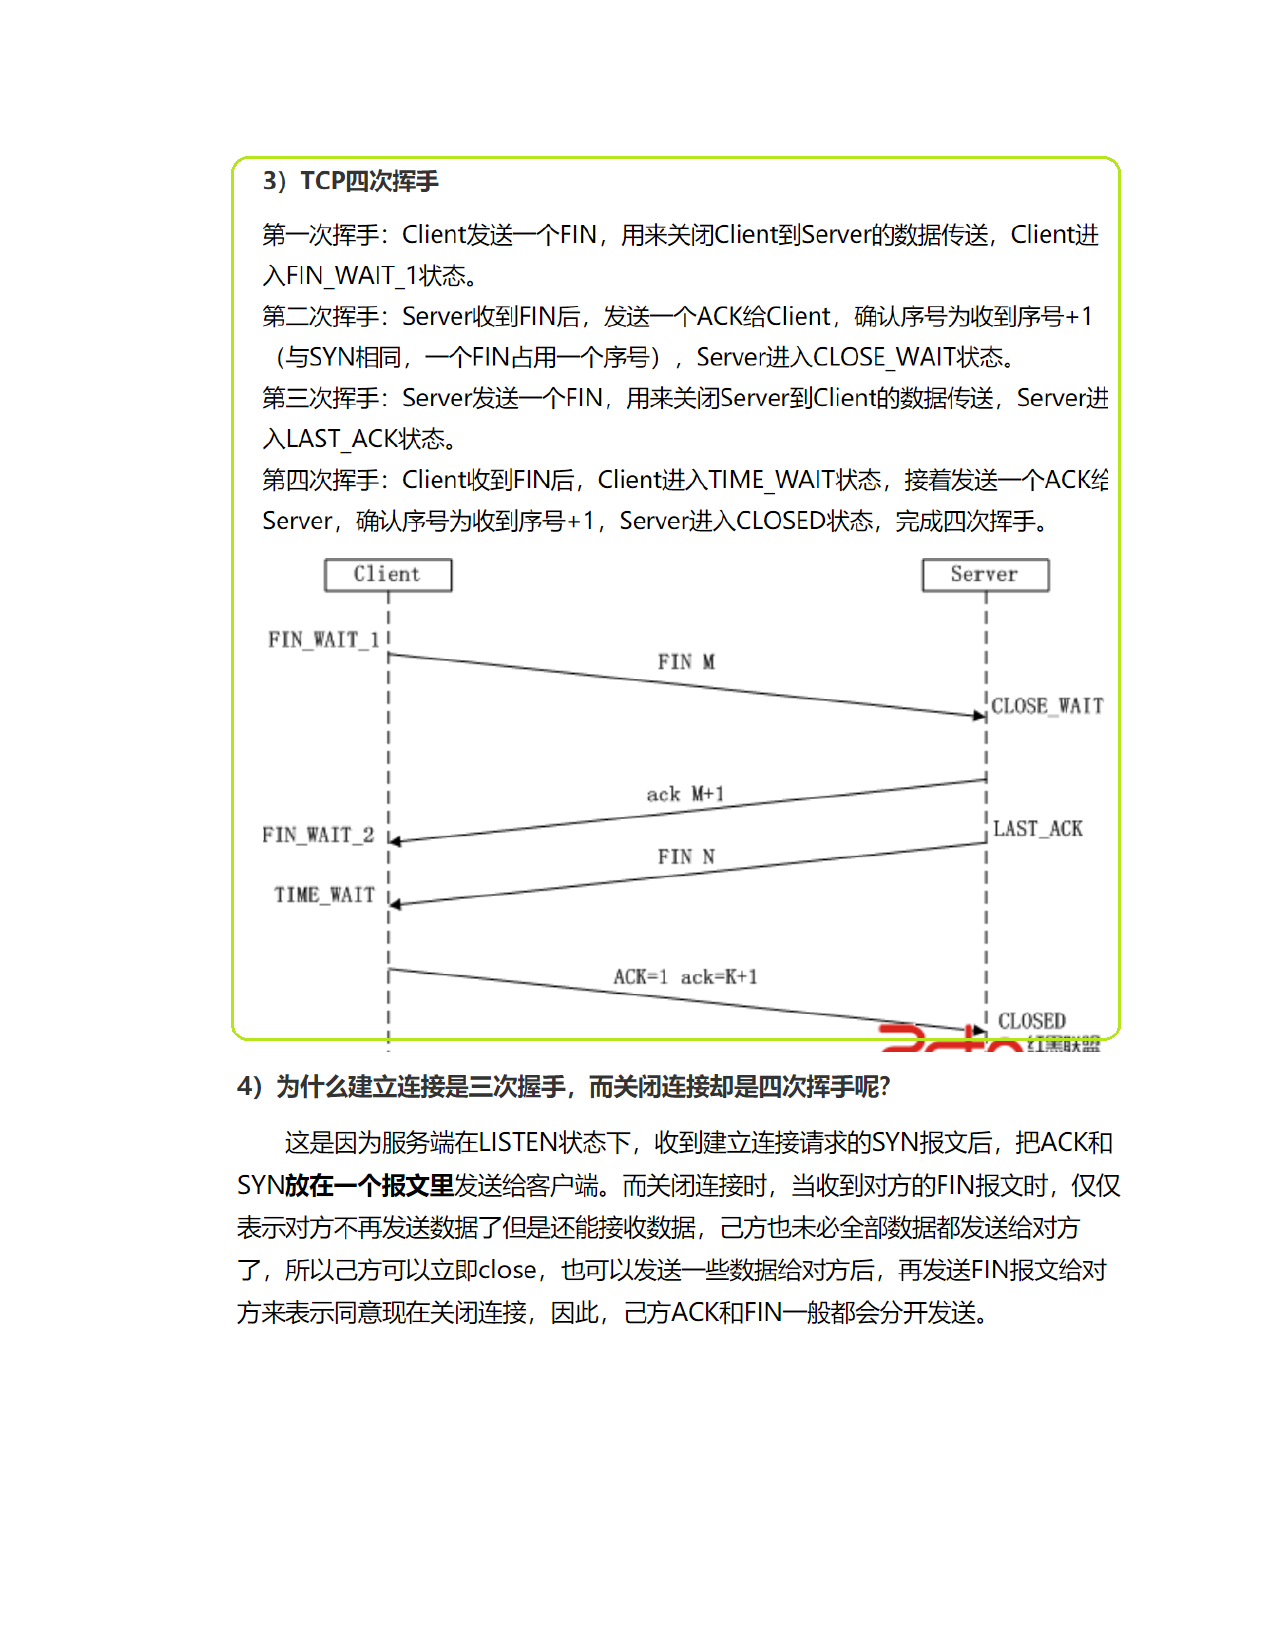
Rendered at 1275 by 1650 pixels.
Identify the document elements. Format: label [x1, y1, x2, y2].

picture [225, 150, 1125, 1347]
